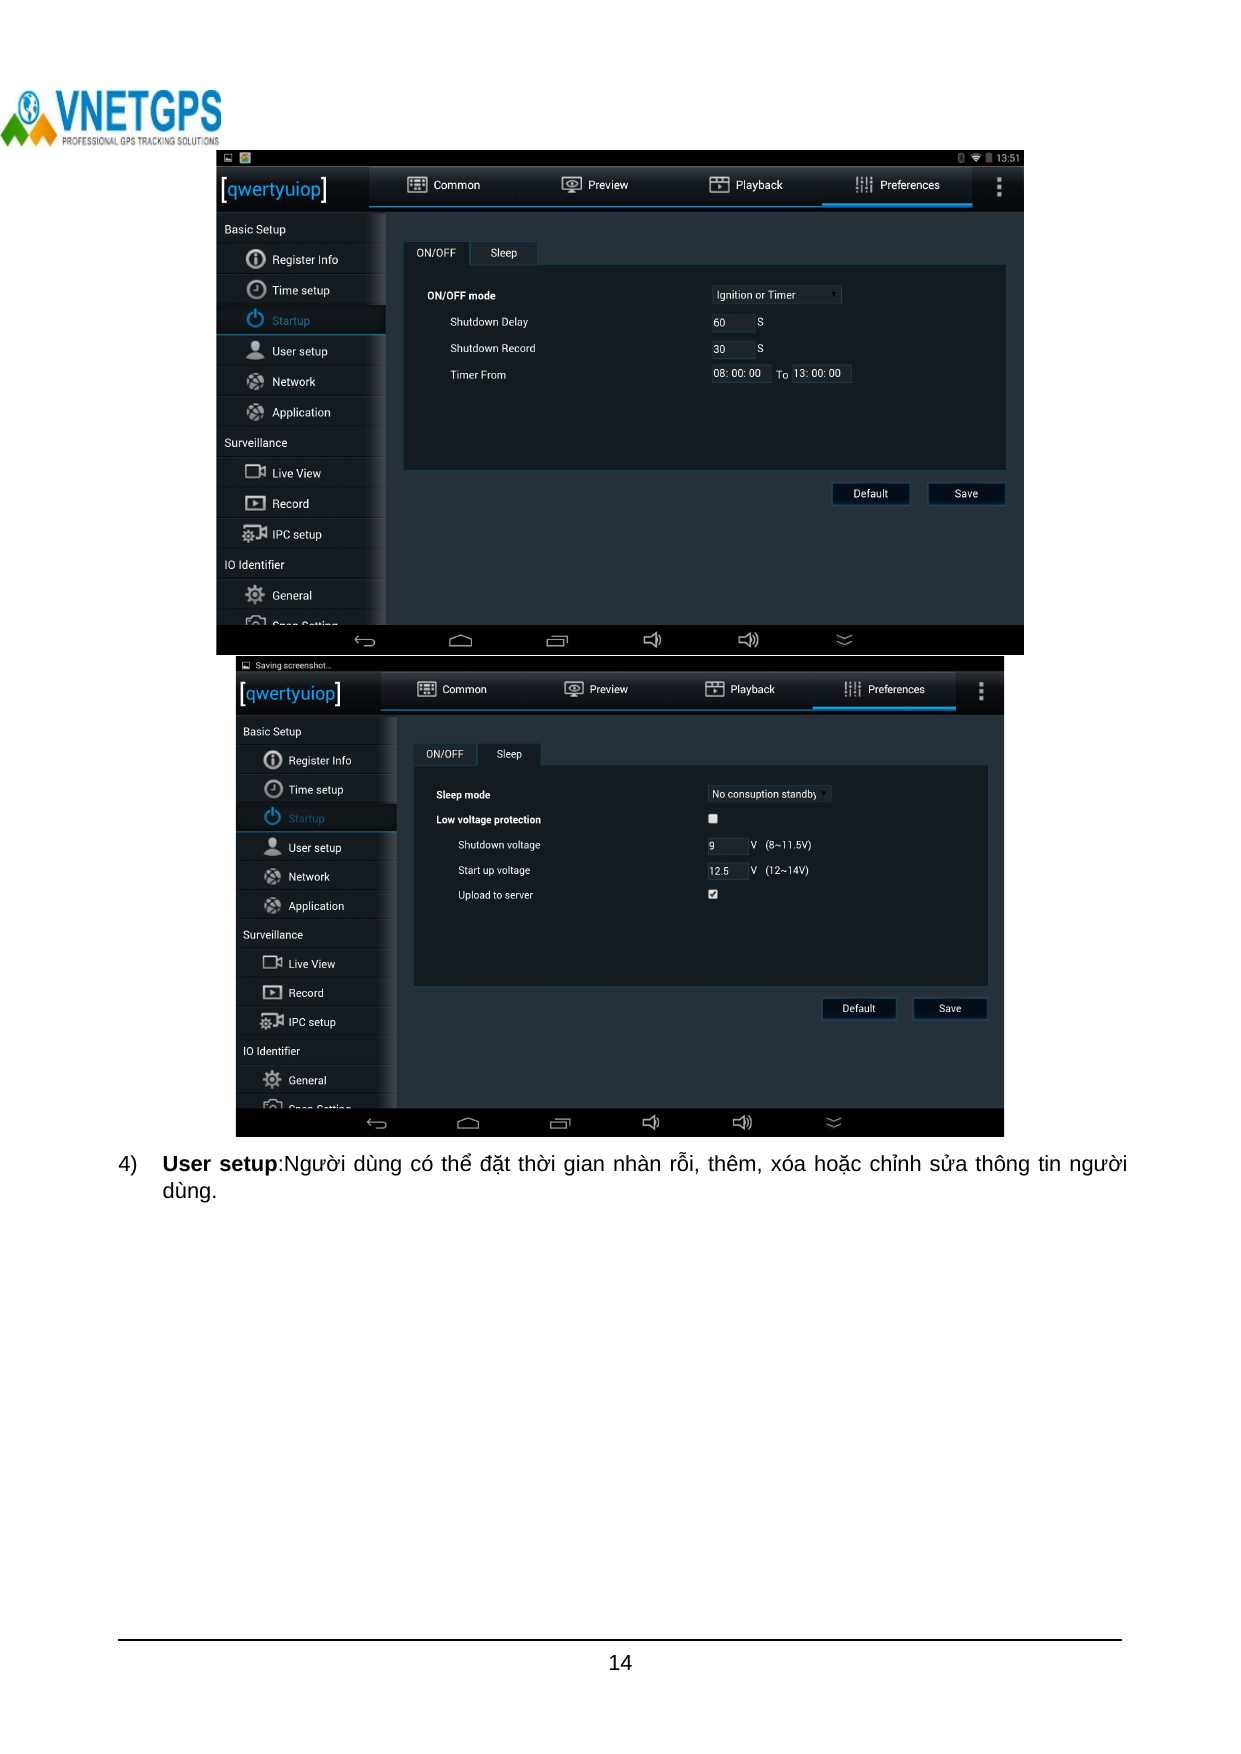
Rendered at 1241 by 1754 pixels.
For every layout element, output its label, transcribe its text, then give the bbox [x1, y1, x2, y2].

picture [216, 150, 1024, 655]
picture [0, 90, 222, 147]
picture [235, 656, 1005, 1137]
list User setup:Người dùng có thể đặt thời gian nhàn rỗi, thêm, xóa hoặc chỉnh sửa thông tin người dùng. [118, 1151, 1129, 1203]
